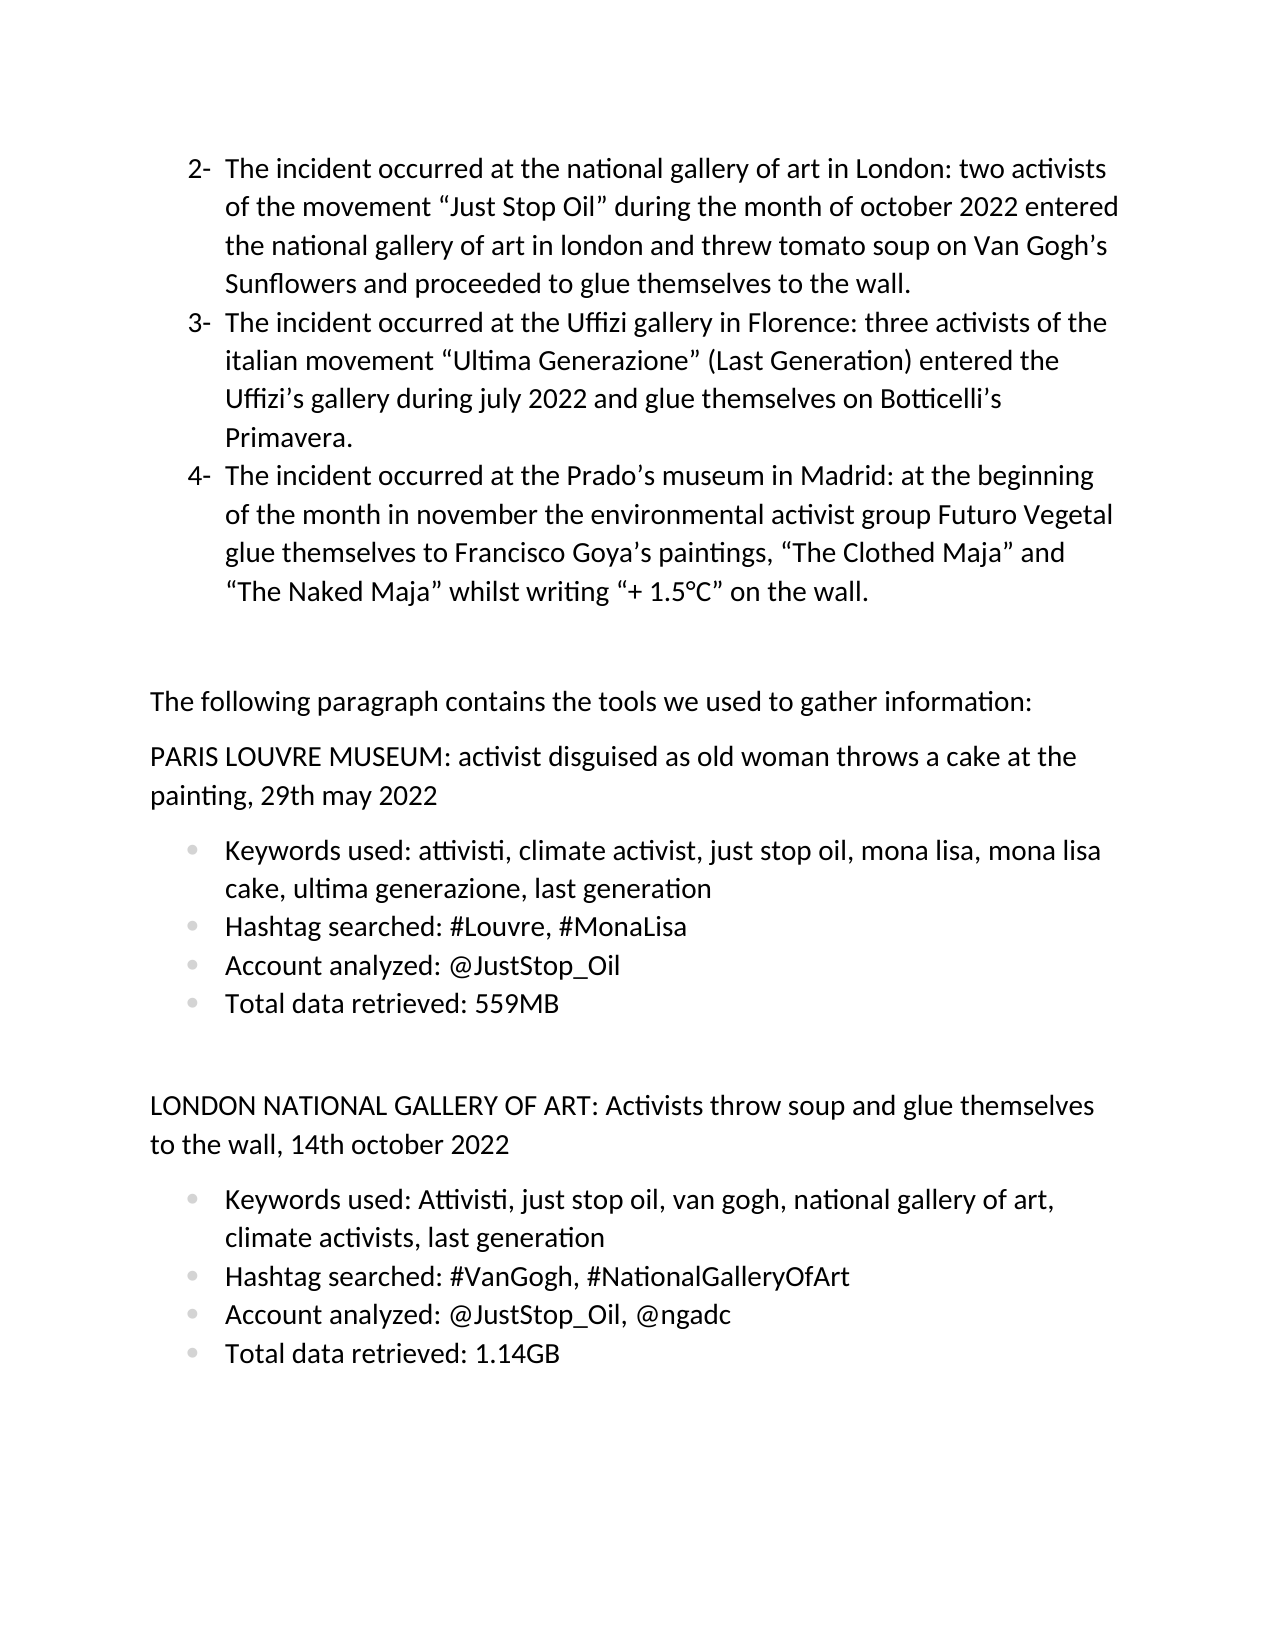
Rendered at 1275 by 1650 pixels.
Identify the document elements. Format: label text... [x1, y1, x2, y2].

text The following paragraph contains the tools we used to gather information: [150, 683, 1125, 719]
list The incident occurred at the Prado’s museum in Madrid: at the beginning of the month in november the environmental activist group Futuro Vegetal glue themselves to Francisco Goya’s paintings, “The Clothed Maja” and “The Naked Maja” whilst writing “+ 1.5°C” on the wall. [187, 457, 1125, 608]
list Total data retrieved: 559MB [187, 985, 1125, 1021]
list Keywords used: attivisti, climate activist, just stop oil, mona lisa, mona lisa cake, ultima generazione, last generation [187, 832, 1125, 906]
list The incident occurred at the Uffizi gallery in Florence: three activists of the italian movement “Ultima Generazione” (Last Generation) entered the Uffizi’s gallery during july 2022 and glue themselves on Botticelli’s Primavera. [187, 304, 1125, 455]
list The incident occurred at the national gallery of art in London: two activists of the movement “Just Stop Oil” during the month of october 2022 entered the national gallery of art in london and threw tomato soup on Van Gogh’s Sunflowers and proceeded to glue themselves to the wall. [187, 150, 1125, 301]
list Total data retrieved: 1.14GB [187, 1335, 1125, 1370]
text PARIS LOUVRE MUSEUM: activist disguised as old woman throws a cake at the painting, 29th may 2022 [150, 738, 1125, 812]
list Keywords used: Attivisti, just stop oil, van gogh, national gallery of art, climate activists, last generation [187, 1181, 1125, 1255]
list Hashtag searched: #Louvre, #MonaLisa [187, 908, 1125, 944]
list Account analyzed: @JustStop_Oil, @ngadc [187, 1296, 1125, 1332]
list Hashtag searched: #VanGogh, #NationalGalleryOfArt [187, 1258, 1125, 1293]
list Account analyzed: @JustStop_Oil [187, 947, 1125, 983]
text LONDON NATIONAL GALLERY OF ART: Activists throw soup and glue themselves to the wall, 14th october 2022 [150, 1087, 1125, 1161]
